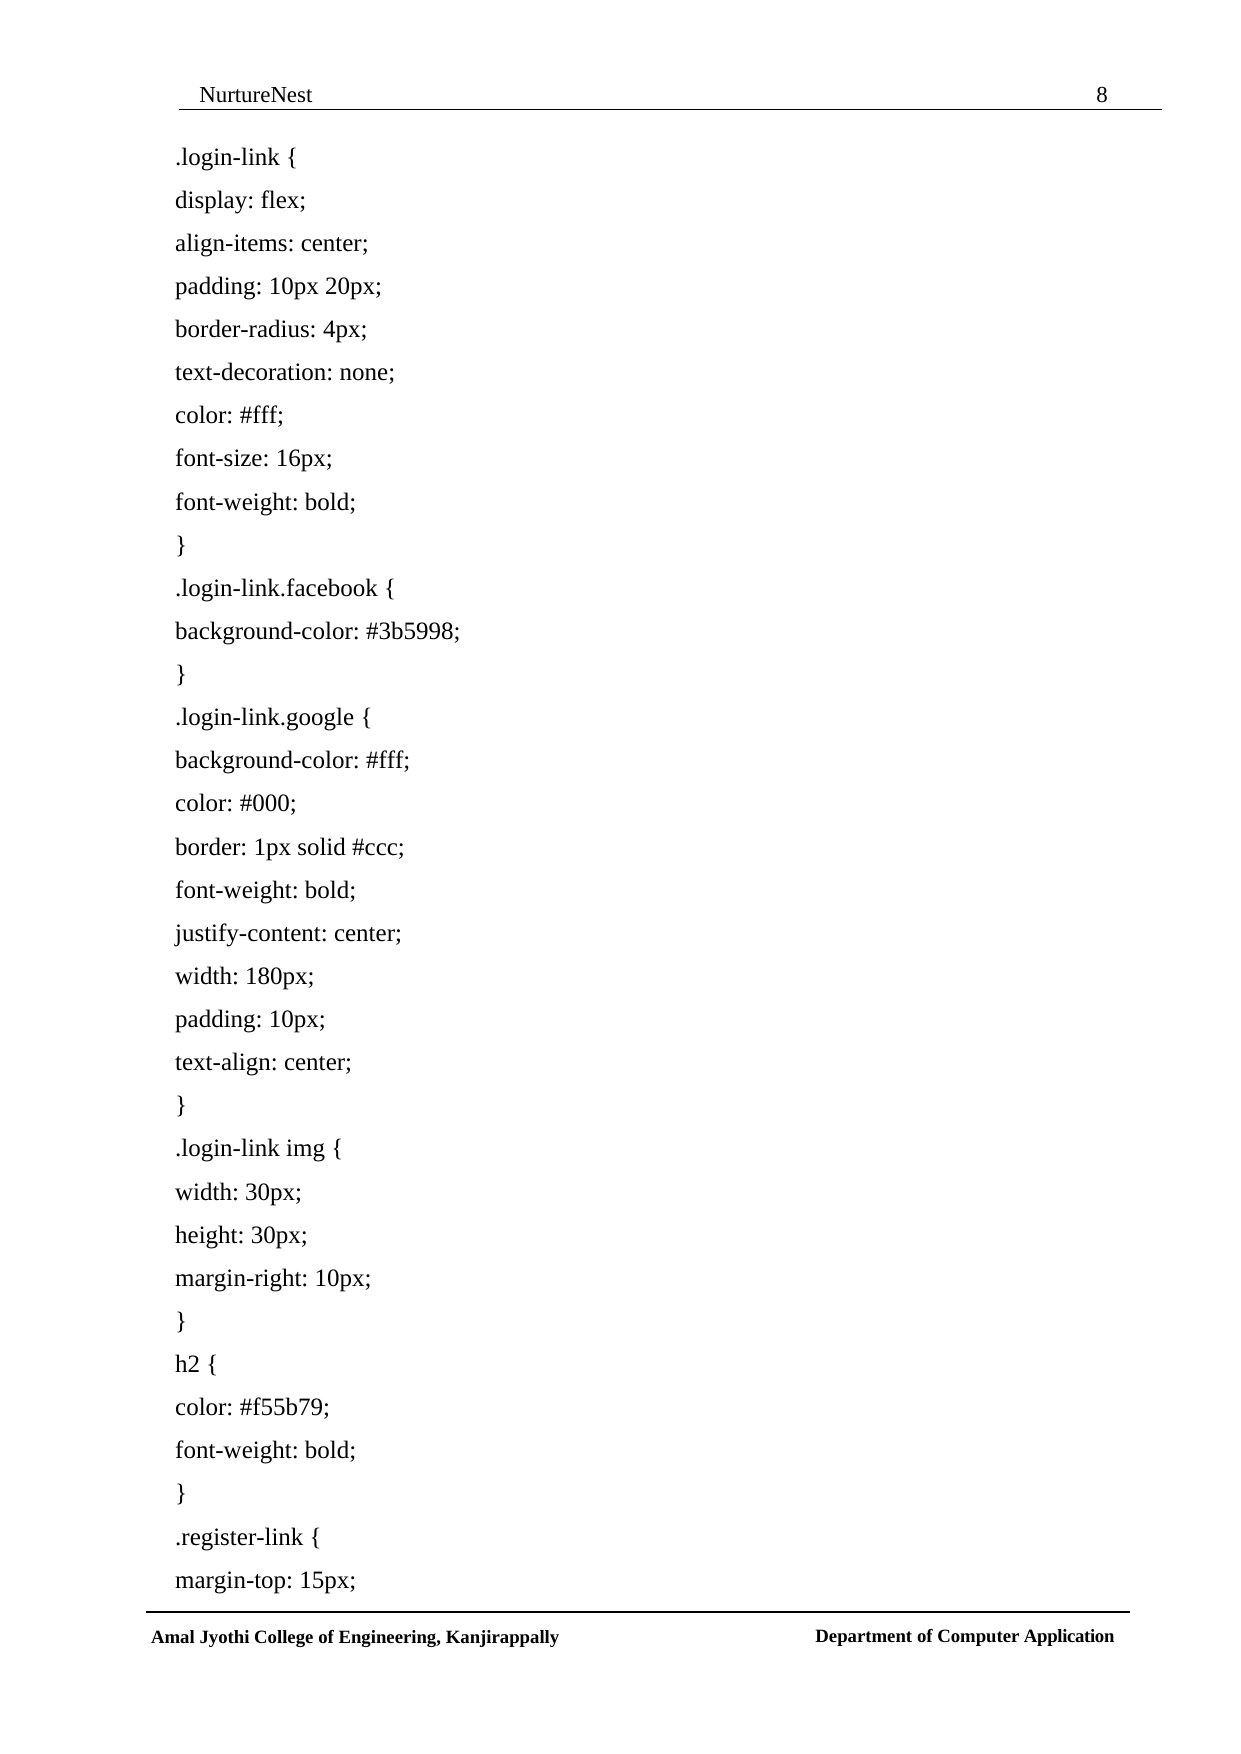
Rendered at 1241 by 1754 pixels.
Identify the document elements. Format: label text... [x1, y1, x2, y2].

text padding: 10px; [175, 1004, 1138, 1033]
text color: #000; [175, 788, 1138, 817]
text } [175, 1306, 1138, 1335]
text height: 30px; [175, 1220, 1138, 1248]
text } [175, 1090, 1138, 1119]
text justify-content: center; [175, 918, 1138, 947]
text margin-right: 10px; [175, 1263, 1138, 1292]
text color: #f55b79; [175, 1392, 1138, 1421]
text width: 30px; [175, 1177, 1138, 1205]
text } [175, 530, 1138, 558]
text align-items: center; [175, 228, 1138, 257]
text } [175, 659, 1138, 688]
text font-weight: bold; [175, 1435, 1138, 1464]
text display: flex; [175, 185, 1138, 213]
text } [175, 1478, 1138, 1507]
text .register-link { [175, 1522, 1138, 1550]
text .login-link.google { [175, 702, 1138, 731]
text .login-link.facebook { [175, 573, 1138, 602]
text h2 { [175, 1349, 1138, 1378]
text border: 1px solid #ccc; [175, 832, 1138, 860]
text padding: 10px 20px; [175, 271, 1138, 300]
text width: 180px; [175, 961, 1138, 990]
text margin-top: 15px; [175, 1565, 1138, 1593]
text font-weight: bold; [175, 487, 1138, 515]
text font-weight: bold; [175, 875, 1138, 903]
text text-align: center; [175, 1047, 1138, 1076]
text background-color: #3b5998; [175, 616, 1138, 645]
text background-color: #fff; [175, 745, 1138, 774]
text color: #fff; [175, 400, 1138, 429]
text font-size: 16px; [175, 443, 1138, 472]
text text-decoration: none; [175, 357, 1138, 386]
text .login-link { [175, 142, 1138, 170]
text border-radius: 4px; [175, 314, 1138, 343]
text .login-link img { [175, 1133, 1138, 1162]
